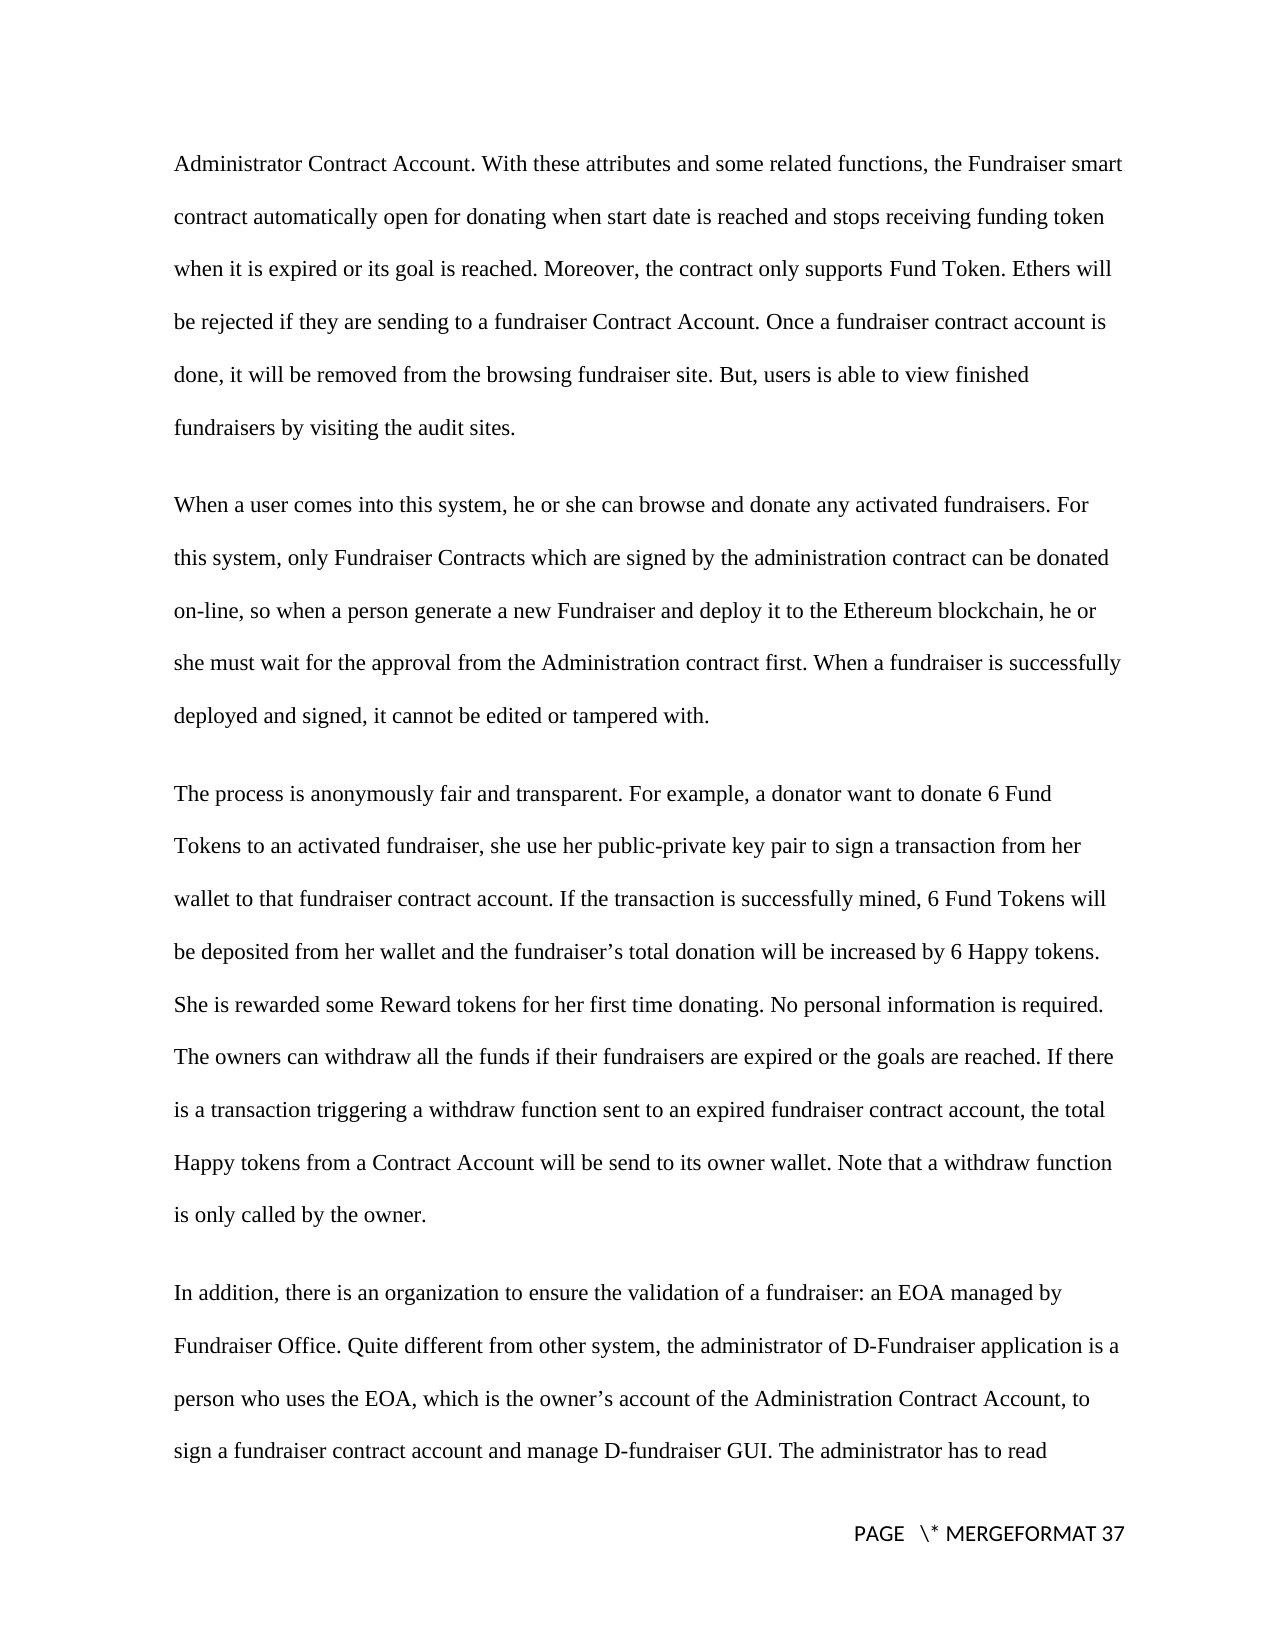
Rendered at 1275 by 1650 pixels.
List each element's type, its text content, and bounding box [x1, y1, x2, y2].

text When a user comes into this system, he or she can browse and donate any activated fundraisers. For this system, only Fundraiser Contracts which are signed by the administration contract can be donated on-line, so when a person generate a new Fundraiser and deploy it to the Ethereum blockchain, he or she must wait for the approval from the Administration contract first. When a fundraiser is successfully deployed and signed, it cannot be edited or tampered with. [174, 491, 1125, 728]
text The process is anonymously fair and transparent. For example, a donator want to donate 6 Fund Tokens to an activated fundraiser, she use her public-private key pair to sign a transaction from her wallet to that fundraiser contract account. If the transaction is successfully mined, 6 Fund Tokens will be deposited from her wallet and the fundraiser’s total donation will be increased by 6 Happy tokens. She is rewarded some Reward tokens for her first time donating. No personal information is required. The owners can withdraw all the funds if their fundraisers are expired or the goals are reached. If there is a transaction triggering a withdraw function sent to an expired fundraiser contract account, the total Happy tokens from a Contract Account will be send to its owner wallet. Note that a withdraw function is only called by the owner. [174, 780, 1125, 1228]
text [174, 150, 1125, 440]
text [174, 1279, 1125, 1464]
